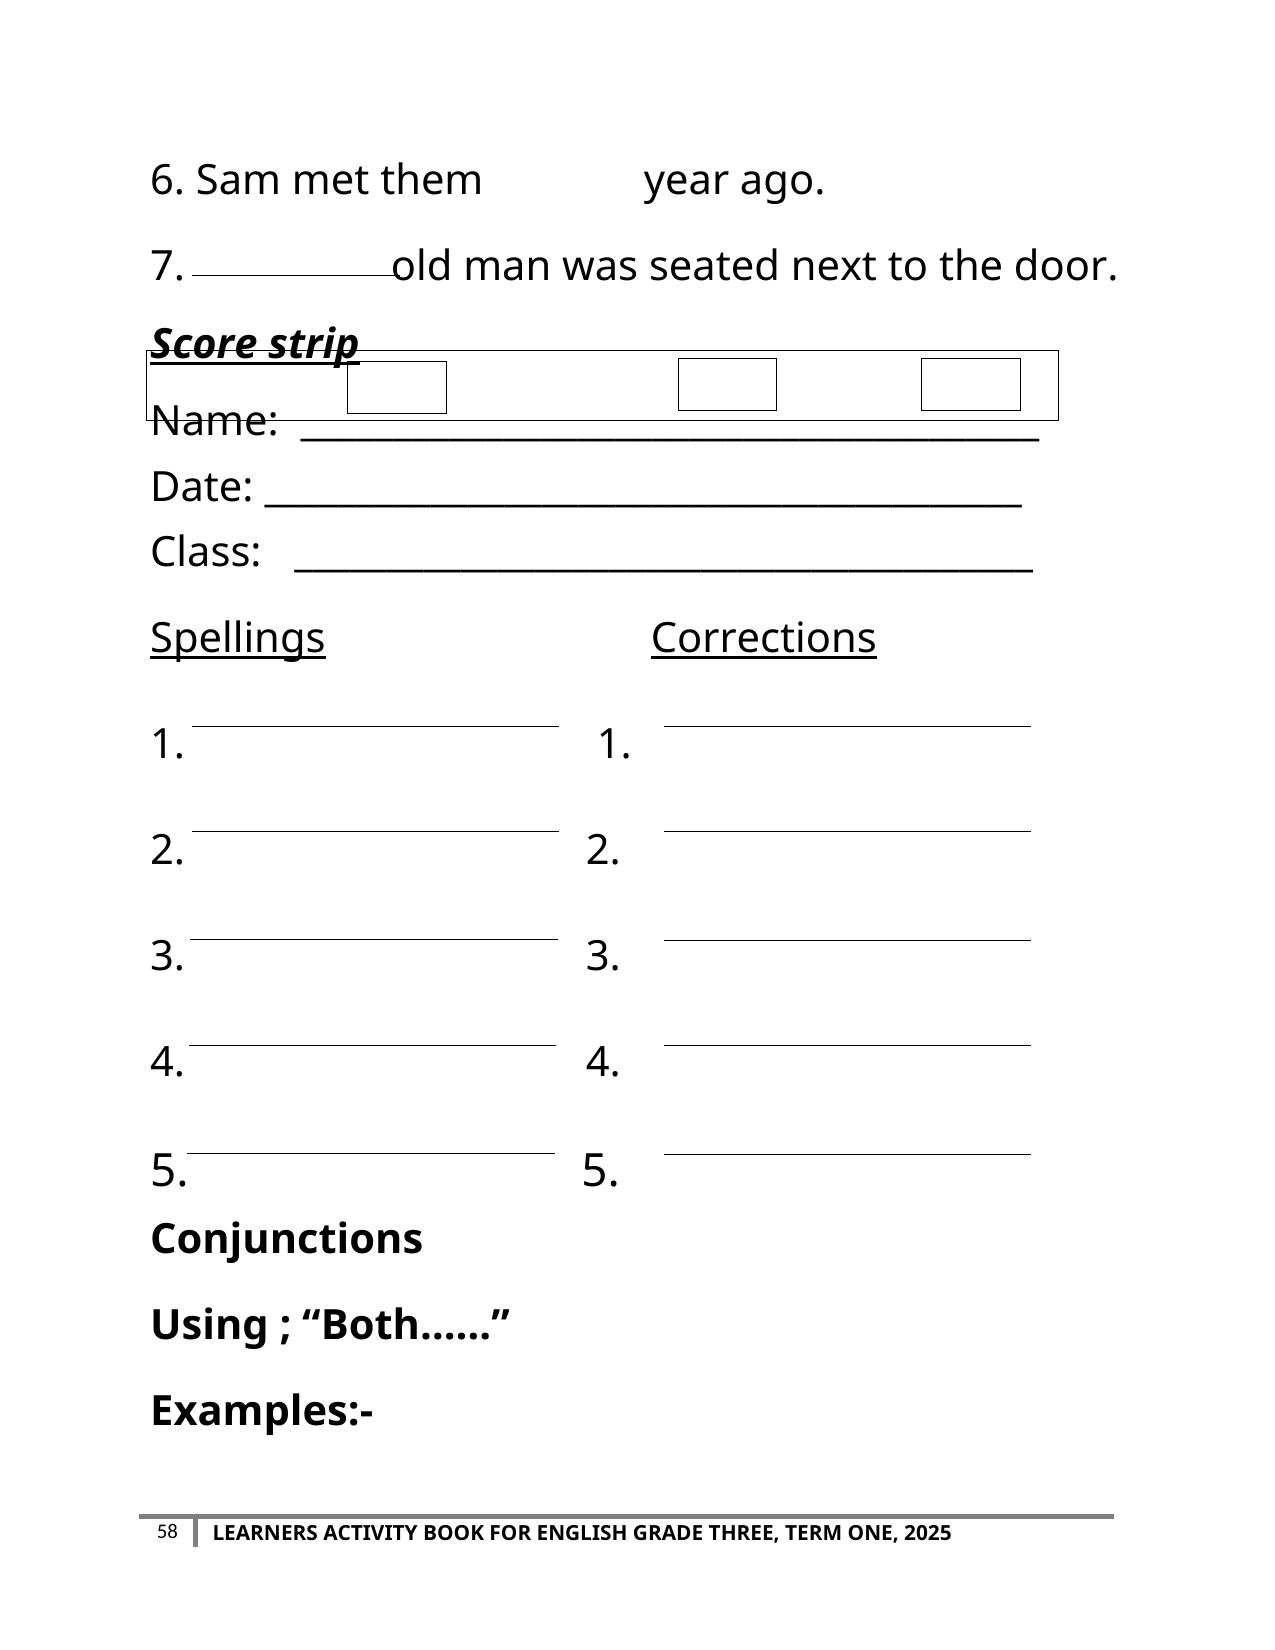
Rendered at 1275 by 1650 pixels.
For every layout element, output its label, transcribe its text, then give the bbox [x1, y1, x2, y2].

text Date: _________________________________________ [150, 456, 1125, 513]
text Using ; “Both……” [150, 1295, 1125, 1352]
text 2. 2. [150, 819, 1125, 876]
text 6. Sam met them year ago. [150, 150, 1125, 207]
text 5. 5. [150, 1137, 1125, 1200]
text Score strip [150, 314, 1125, 370]
text 7. old man was seated next to the door. [150, 236, 1125, 293]
text 1. 1. [150, 714, 1125, 770]
text Spellings Corrections [150, 608, 1125, 664]
text Name: ________________________________________ [150, 391, 1125, 448]
text Class: ________________________________________ [150, 522, 1125, 578]
text Conjunctions [150, 1209, 1125, 1266]
text 4. 4. [150, 1031, 1125, 1088]
text Examples:- [150, 1381, 1125, 1438]
text 3. 3. [150, 926, 1125, 982]
